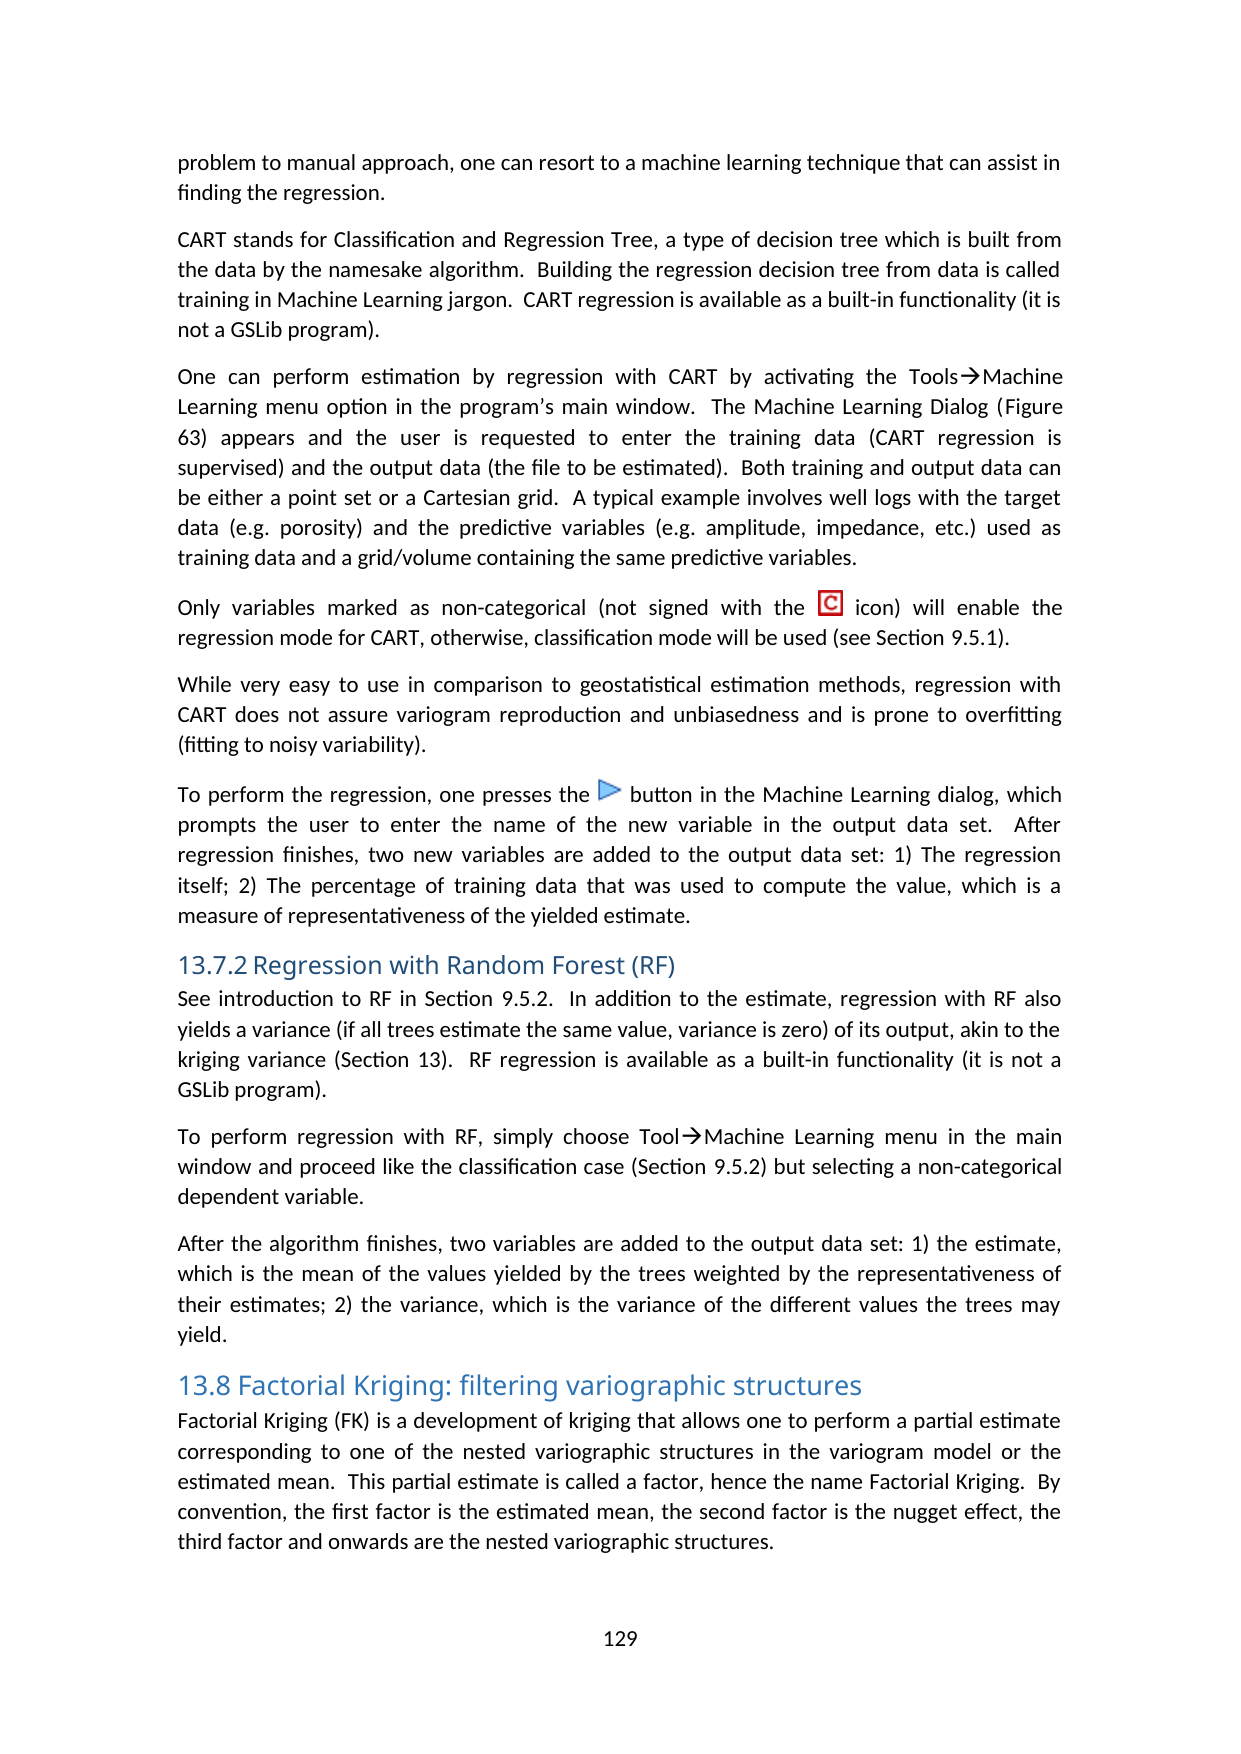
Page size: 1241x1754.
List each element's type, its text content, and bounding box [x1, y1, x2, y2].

text Factorial Kriging (FK) is a development of kriging that allows one to perform a partial estimate corresponding to one of the nested variographic structures in the variogram model or the estimated mean. This partial estimate is called a factor, hence the name Factorial Kriging. By convention, the first factor is the estimated mean, the second factor is the nugget effect, the third factor and onwards are the nested variographic structures. [177, 1407, 1063, 1556]
text One can perform estimation by regression with CART by activating the ToolsMachine Learning menu option in the program’s main window. The Machine Learning Dialog (Figure 63) appears and the user is requested to enter the training data (CART regression is supervised) and the output data (the file to be estimated). Both training and output data can be either a point set or a Cartesian grid. A typical example involves well logs with the target data (e.g. porosity) and the predictive variables (e.g. amplitude, impedance, etc.) used as training data and a grid/volume containing the same predictive variables. [177, 362, 1063, 571]
text CART stands for Classification and Regression Tree, a type of decision tree which is built from the data by the namesake algorithm. Building the regression decision tree from data is called training in Machine Learning jargon. CART regression is available as a built-in functionality (it is not a GSLib program). [177, 225, 1063, 343]
text After the algorithm finishes, two variables are added to the output data set: 1) the estimate, which is the mean of the values yielded by the trees weighted by the representativeness of their estimates; 2) the variance, which is the variance of the different values the trees may yield. [177, 1229, 1063, 1348]
text To perform the regression, one presses the button in the Machine Learning dialog, which prompts the user to enter the name of the new variable in the output data set. After regression finishes, two new variables are added to the output data set: 1) The regression itself; 2) The percentage of training data that was used to compute the value, which is a measure of representativeness of the yielded estimate. [177, 777, 1063, 929]
picture [818, 590, 843, 616]
subtitle Regression with Random Forest (RF) [177, 948, 1063, 982]
text To perform regression with RF, simply choose ToolMachine Learning menu in the main window and proceed like the classification case (Section 9.5.2) but selecting a non-categorical dependent variable. [177, 1122, 1063, 1211]
picture [597, 777, 623, 803]
text While very easy to use in comparison to geostatistical estimation methods, regression with CART does not assure variogram reproduction and unbiasedness and is prone to overfitting (fitting to noisy variability). [177, 670, 1063, 758]
subtitle Factorial Kriging: filtering variographic structures [177, 1367, 1063, 1404]
text See introduction to RF in Section 9.5.2. In addition to the estimate, regression with RF also yields a variance (if all trees estimate the same value, variance is zero) of its output, akin to the kriging variance (Section 13). RF regression is available as a built-in functionality (it is not a GSLib program). [177, 984, 1063, 1103]
text Only variables marked as non-categorical (not signed with the icon) will enable the regression mode for CART, otherwise, classification mode will be used (see Section 9.5.1). [177, 590, 1063, 651]
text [177, 148, 1063, 206]
